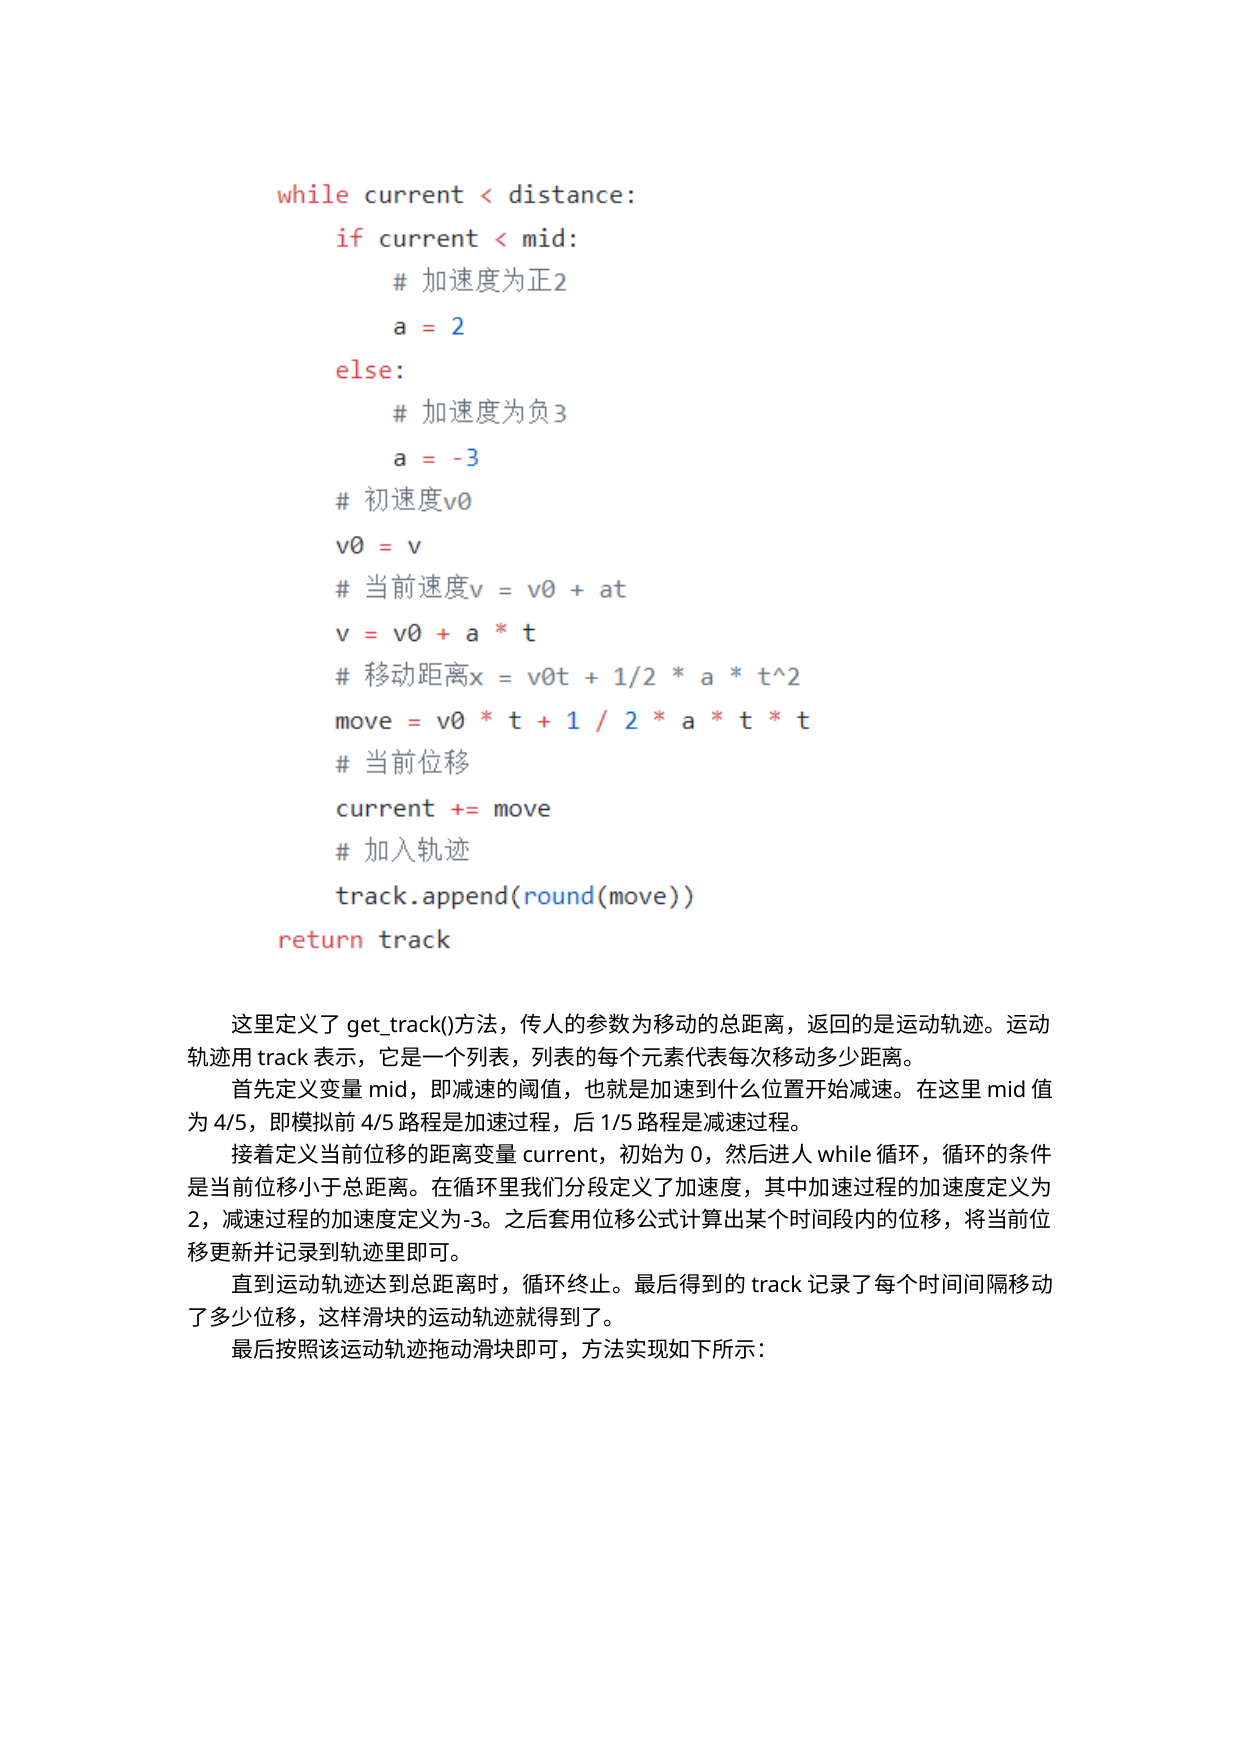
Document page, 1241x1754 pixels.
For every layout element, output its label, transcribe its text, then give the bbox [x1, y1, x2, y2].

text 最后按照该运动轨迹拖动滑块即可，方法实现如下所示： [187, 1332, 1053, 1364]
text 首先定义变量mid，即减速的阈值，也就是加速到什么位置开始减速。在这里mid值为4/5，即模拟前4/5路程是加速过程，后1/5路程是减速过程。 [187, 1072, 1053, 1137]
text 接着定义当前位移的距离变量current，初始为0，然后进人while循环，循环的条件是当前位移小于总距离。在循环里我们分段定义了加速度，其中加速过程的加速度定义为2，减速过程的加速度定义为-3。之后套用位移公式计算出某个时间段内的位移，将当前位移更新并记录到轨迹里即可。 [187, 1137, 1053, 1267]
text 这里定义了get_track()方法，传人的参数为移动的总距离，返回的是运动轨迹。运动轨迹用track表示，它是一个列表，列表的每个元素代表每次移动多少距离。 [187, 1007, 1053, 1072]
text 直到运动轨迹达到总距离时，循环终止。最后得到的track记录了每个时间间隔移动了多少位移，这样滑块的运动轨迹就得到了。 [187, 1267, 1053, 1332]
picture [231, 162, 1058, 978]
